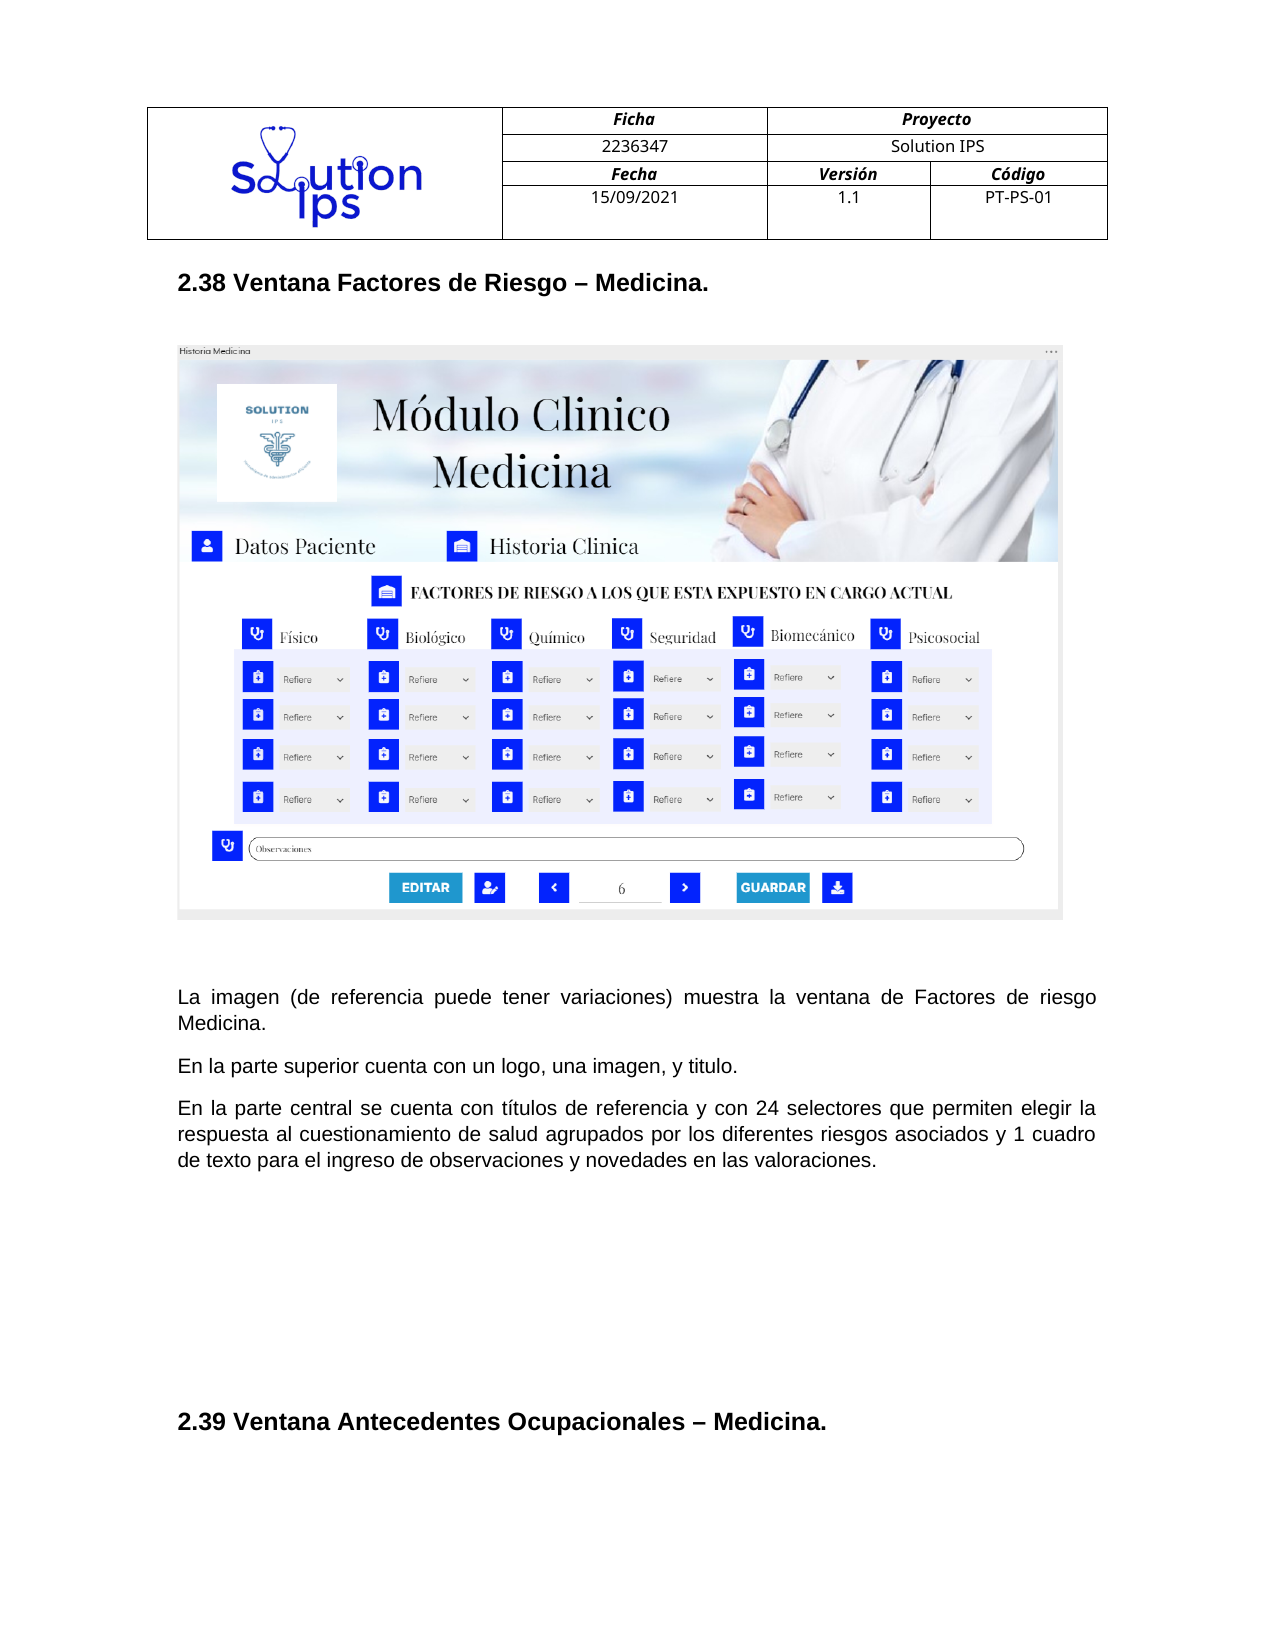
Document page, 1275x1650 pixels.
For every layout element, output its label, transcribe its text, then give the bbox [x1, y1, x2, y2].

text En la parte central se cuenta con títulos de referencia y con 24 selectores que permiten elegir la respuesta al cuestionamiento de salud agrupados por los diferentes riesgos asociados y 1 cuadro de texto para el ingreso de observaciones y novedades en las valoraciones. [177, 1096, 1098, 1172]
picture [177, 345, 1063, 920]
subtitle 2.38 Ventana Factores de Riesgo – Medicina. [177, 268, 1098, 297]
picture [210, 107, 439, 239]
subtitle 2.39 Ventana Antecedentes Ocupacionales – Medicina. [177, 1407, 1098, 1436]
text La imagen (de referencia puede tener variaciones) muestra la ventana de Factores de riesgo Medicina. [177, 985, 1098, 1035]
text En la parte superior cuenta con un logo, una imagen, y titulo. [177, 1053, 1098, 1077]
